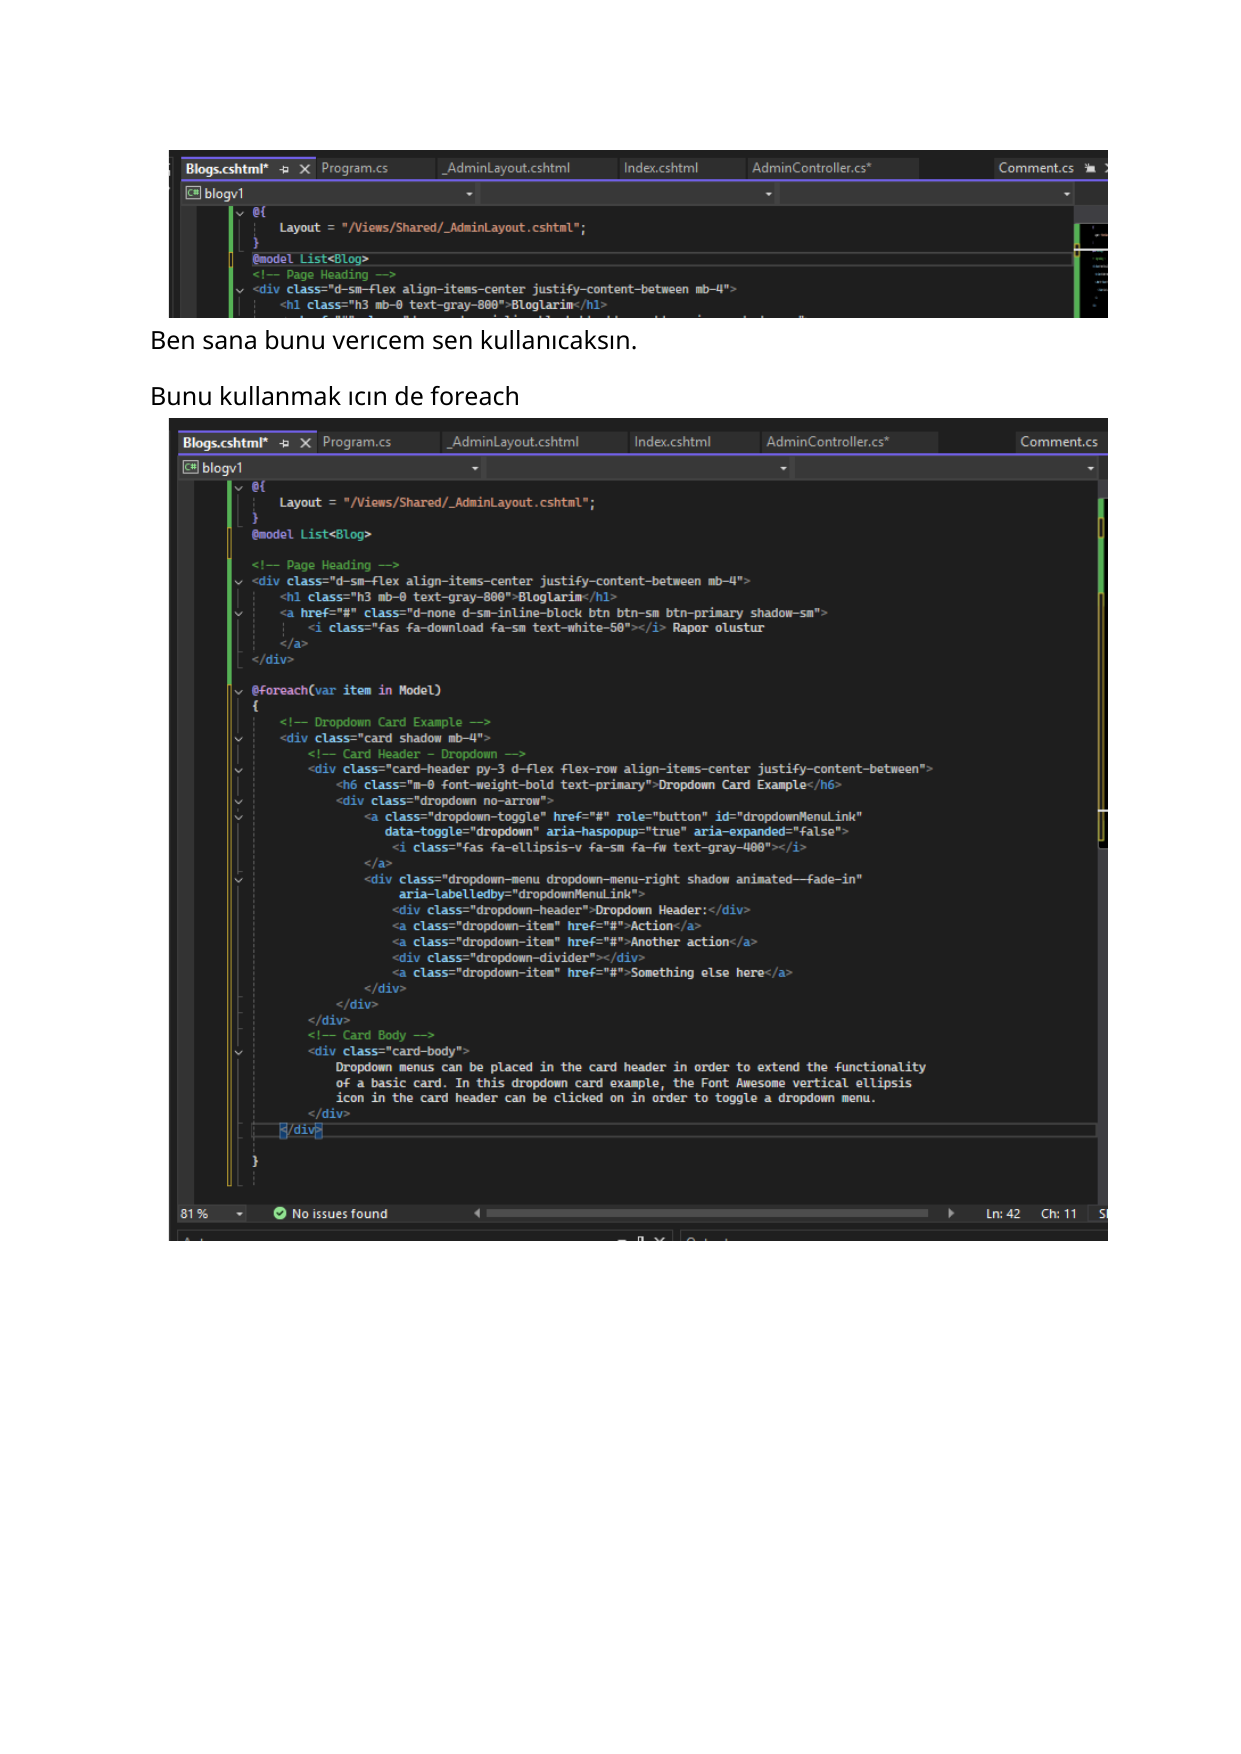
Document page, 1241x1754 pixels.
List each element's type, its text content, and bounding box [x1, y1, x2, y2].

text Bunu kullanmak ıcın de foreach [150, 379, 1090, 1240]
text Ben sana bunu verıcem sen kullanıcaksın. [150, 150, 1090, 357]
